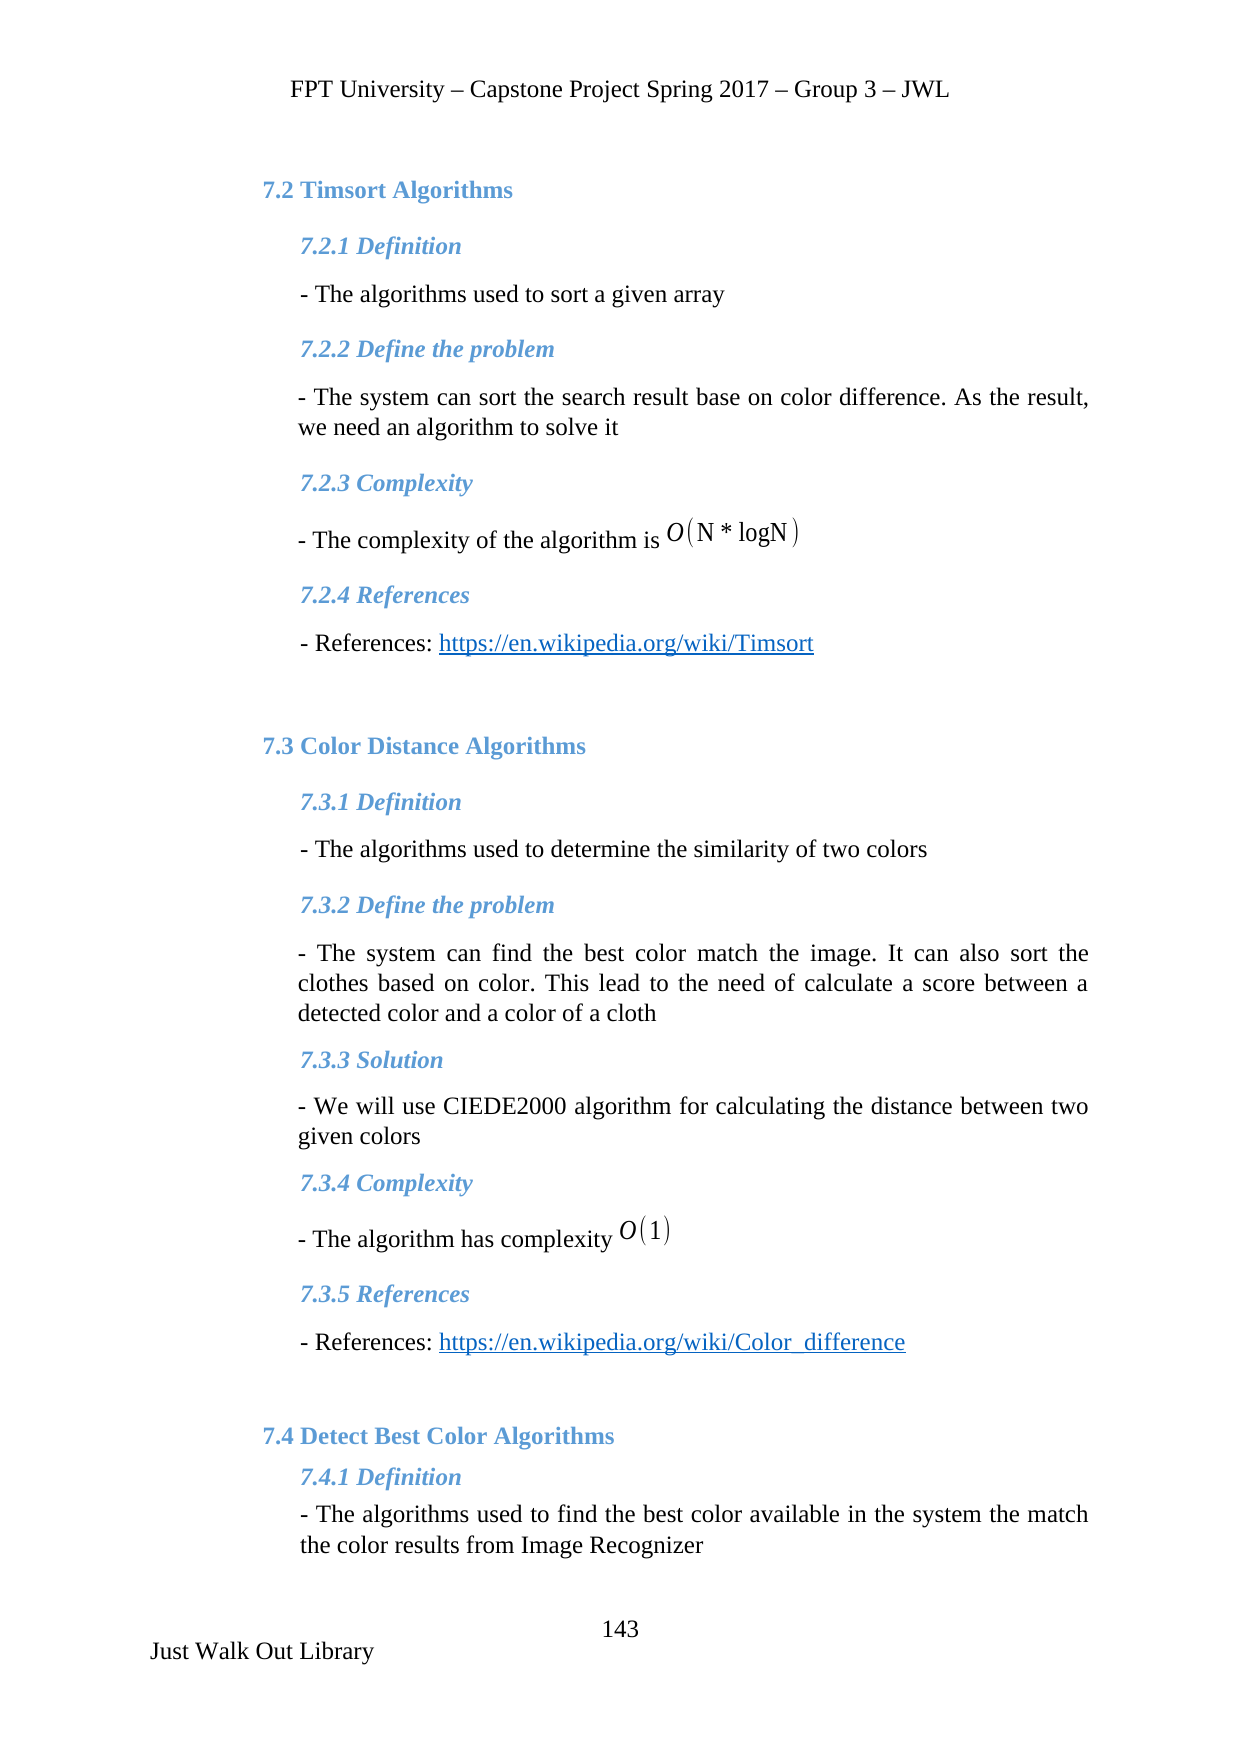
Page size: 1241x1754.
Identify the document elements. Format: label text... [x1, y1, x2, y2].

subtitle Definition [300, 787, 1090, 816]
subtitle Definition [300, 231, 1090, 260]
subtitle Detect Best Color Algorithms [262, 1421, 1090, 1450]
text - References: https://en.wikipedia.org/wiki/Color_difference [300, 1327, 1090, 1356]
subtitle References [300, 1279, 1090, 1308]
text - The system can sort the search result base on color difference. As the result, we need an algorithm to solve it [298, 382, 1090, 441]
text - We will use CIEDE2000 algorithm for calculating the distance between two given colors [298, 1091, 1090, 1150]
text - The algorithms used to sort a given array [300, 279, 1090, 307]
subtitle Solution [300, 1046, 1090, 1074]
text - The complexity of the algorithm is [298, 515, 1090, 554]
text - The algorithms used to find the best color available in the system the match the color results from Image Recognizer [300, 1499, 1090, 1558]
text - References: https://en.wikipedia.org/wiki/Timsort [300, 628, 1090, 657]
text - The system can find the best color match the image. It can also sort the clothes based on color. This lead to the need of calculate a score between a detected color and a color of a cloth [298, 938, 1090, 1027]
subtitle Complexity [300, 468, 1090, 496]
subtitle Color Distance Algorithms [262, 731, 1090, 759]
subtitle Define the problem [300, 334, 1090, 363]
text - The algorithms used to determine the similarity of two colors [300, 834, 1090, 863]
subtitle Definition [300, 1462, 1090, 1491]
subtitle References [300, 581, 1090, 609]
subtitle Complexity [300, 1168, 1090, 1197]
subtitle Timsort Algorithms [262, 175, 1090, 204]
text - The algorithm has complexity [298, 1214, 1090, 1252]
subtitle Define the problem [300, 890, 1090, 919]
